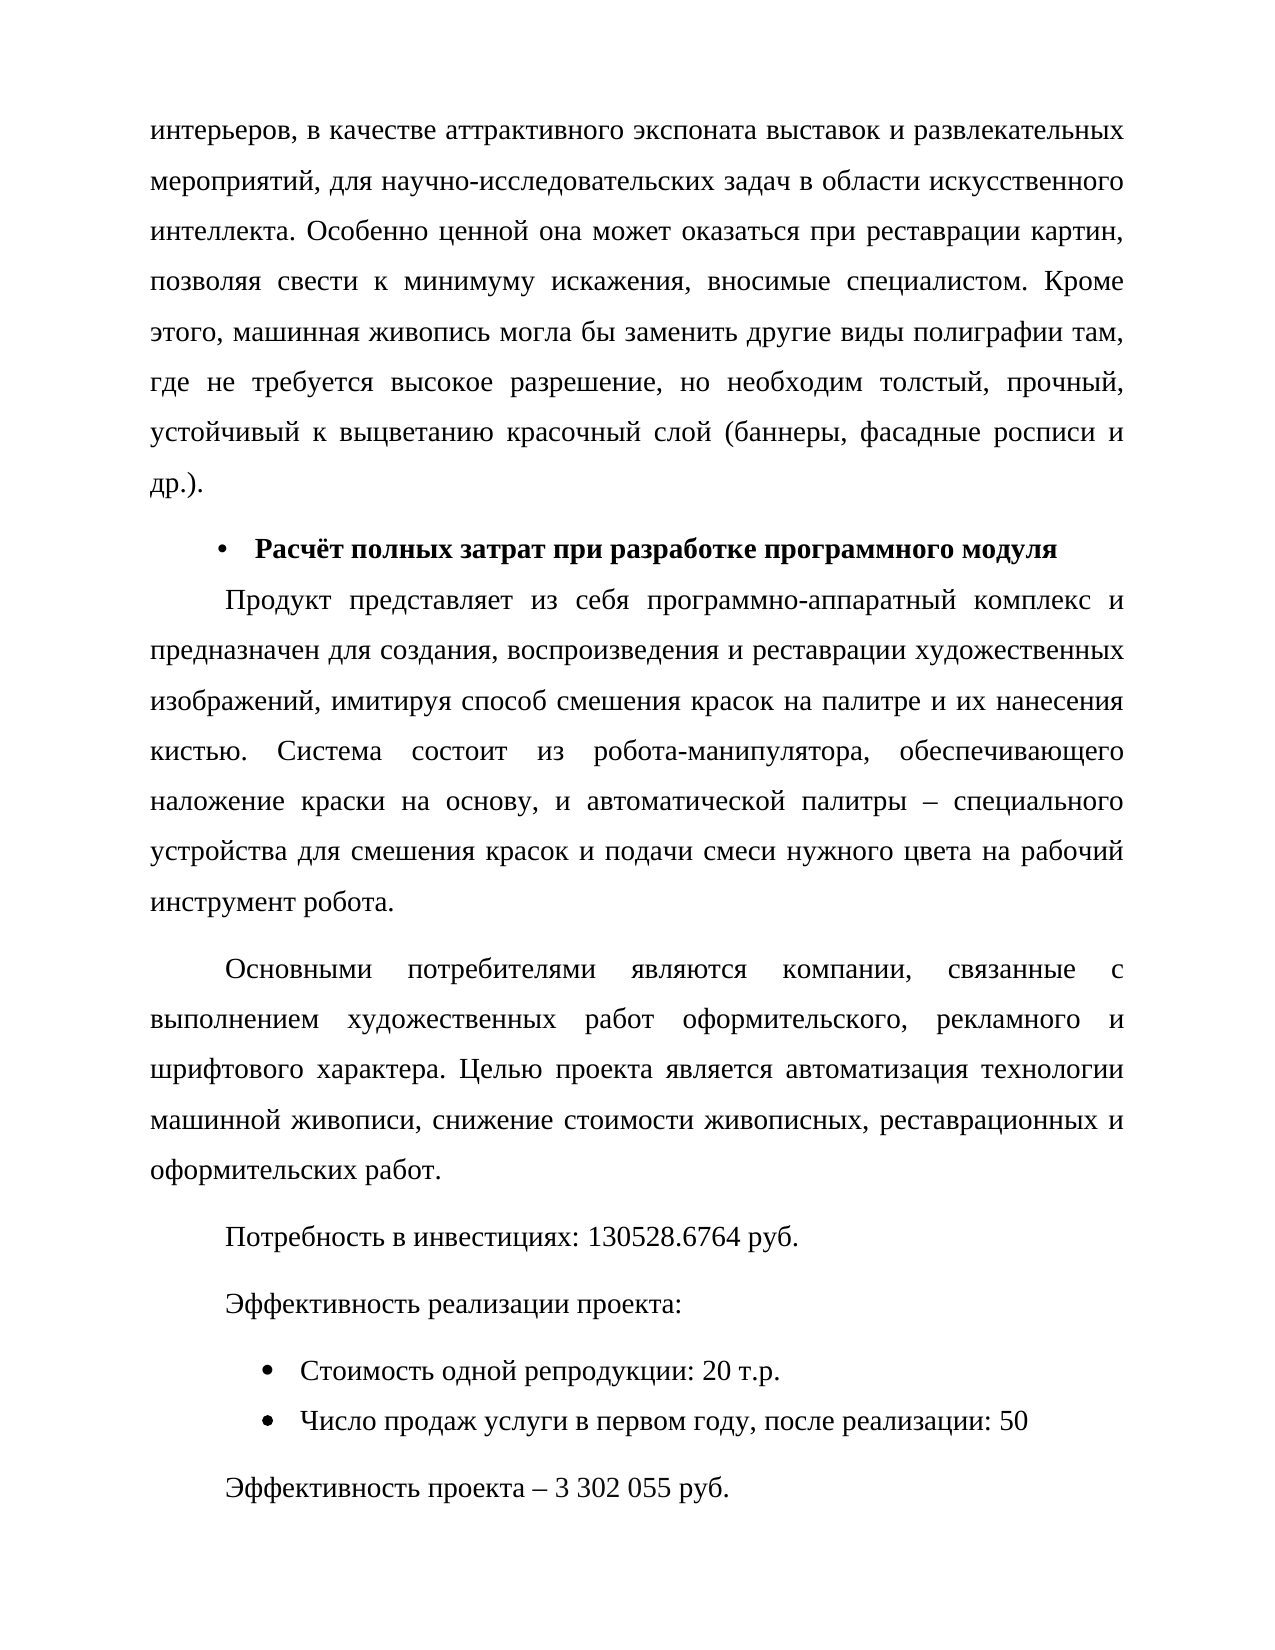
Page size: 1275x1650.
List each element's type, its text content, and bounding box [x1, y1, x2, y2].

list Стоимость одной репродукции: 20 т.р. [262, 1353, 1125, 1387]
text Эффективность реализации проекта: [150, 1286, 1125, 1319]
text Эффективность проекта – 3 302 055 руб. [150, 1471, 1125, 1504]
list Расчёт полных затрат при разработке программного модуля [150, 532, 1125, 565]
text Основными потребителями являются компании, связанные с выполнением художественных работ оформительского, рекламного и шрифтового характера. Целью проекта является автоматизация технологии машинной живописи, снижение стоимости живописных, реставрационных и оформительских работ. [150, 951, 1125, 1186]
text Продукт представляет из себя программно-аппаратный комплекс и предназначен для создания, воспроизведения и реставрации художественных изображений, имитируя способ смешения красок на палитре и их нанесения кистью. Система состоит из робота-манипулятора, обеспечивающего наложение краски на основу, и автоматической палитры – специального устройства для смешения красок и подачи смеси нужного цвета на рабочий инструмент робота. [150, 582, 1125, 917]
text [150, 112, 1125, 498]
list Число продаж услуги в первом году, после реализации: 50 [262, 1403, 1125, 1437]
text Потребность в инвестициях: 130528.6764 руб. [150, 1219, 1125, 1253]
